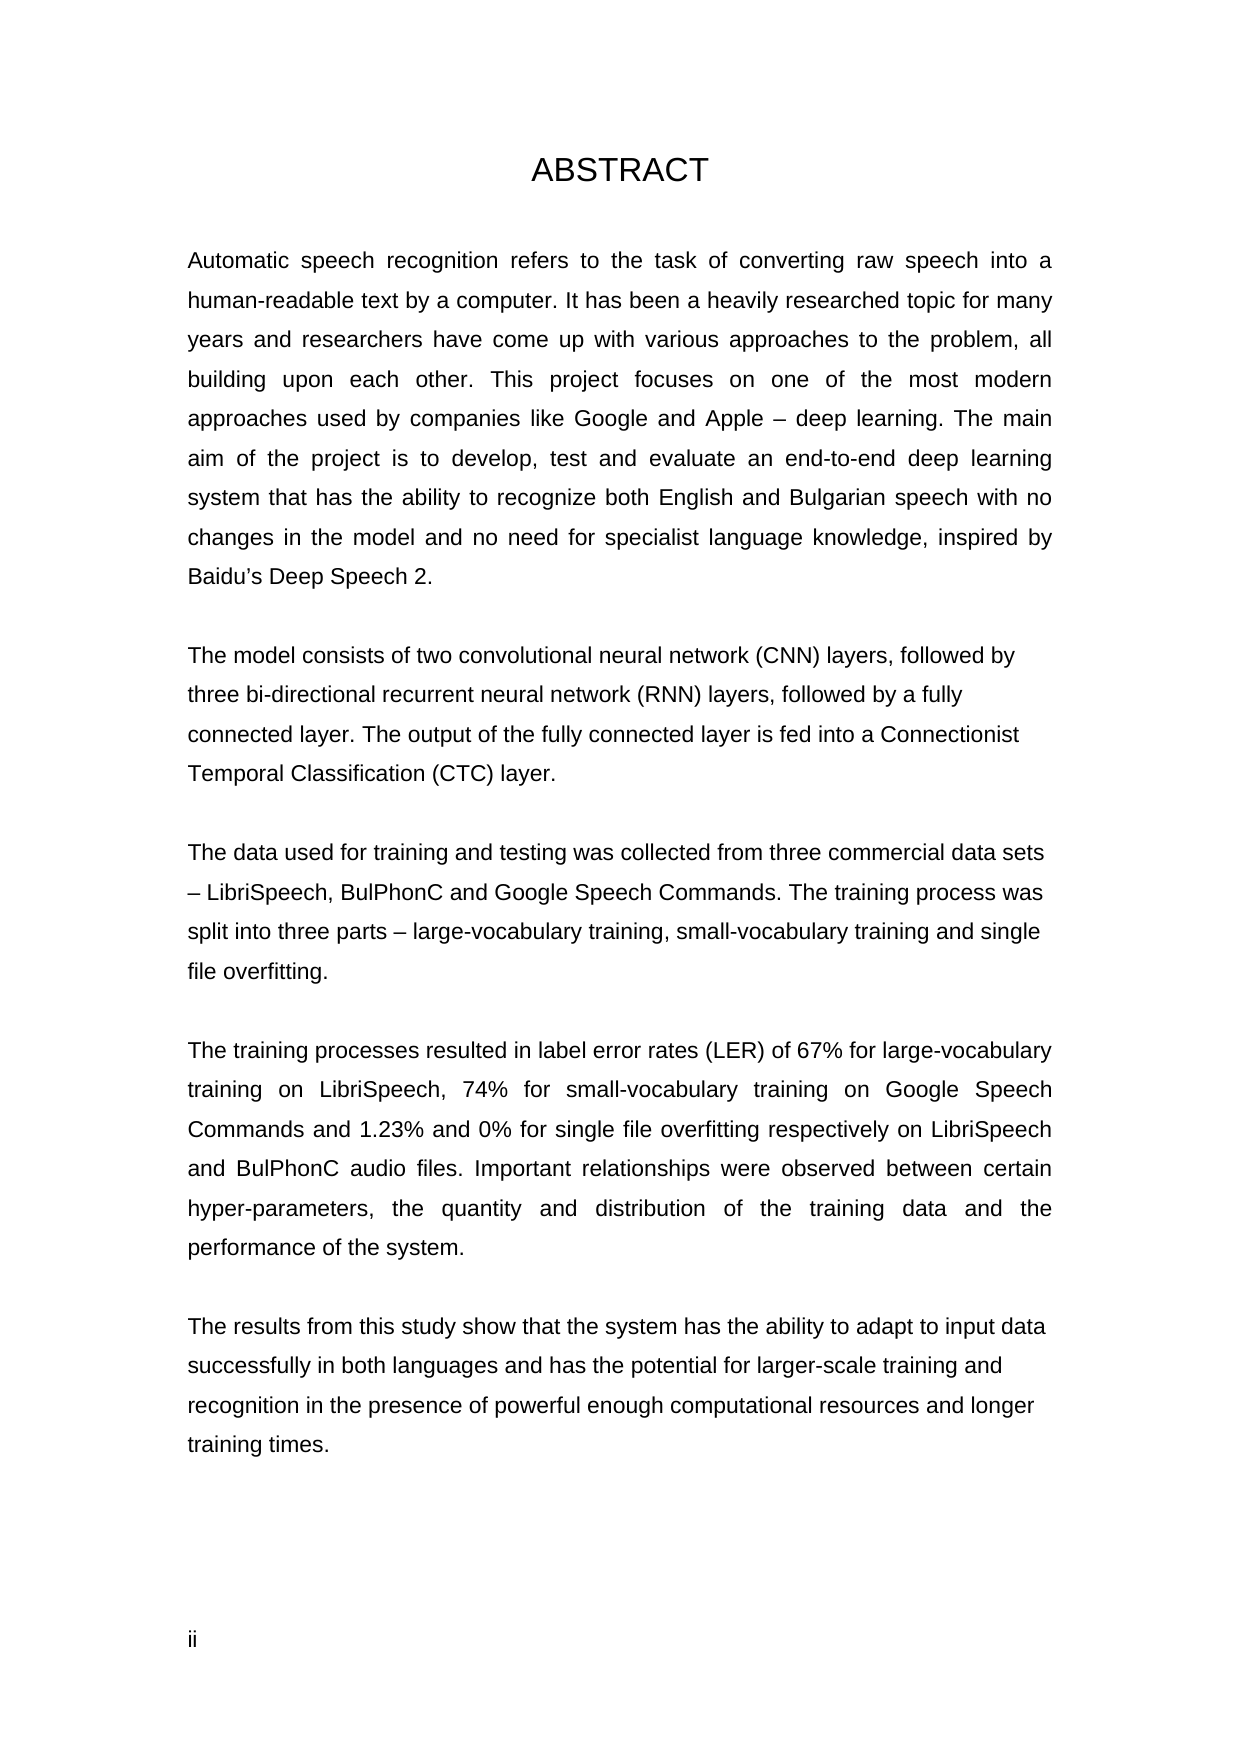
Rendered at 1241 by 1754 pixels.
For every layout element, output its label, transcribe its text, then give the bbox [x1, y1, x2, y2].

text The results from this study show that the system has the ability to adapt to input data successfully in both languages and has the potential for larger-scale training and recognition in the presence of powerful enough computational resources and longer training times. [187, 1313, 1053, 1458]
text The model consists of two convolutional neural network (CNN) layers, followed by three bi-directional recurrent neural network (RNN) layers, followed by a fully connected layer. The output of the fully connected layer is fed into a Connectionist Temporal Classification (CTC) layer. [187, 642, 1053, 787]
subtitle ABSTRACT [187, 150, 1053, 188]
text Automatic speech recognition refers to the task of converting raw speech into a human-readable text by a computer. It has been a heavily researched topic for many years and researchers have come up with various approaches to the problem, all building upon each other. This project focuses on one of the most modern approaches used by companies like Google and Apple – deep learning. The main aim of the project is to develop, test and evaluate an end-to-end deep learning system that has the ability to recognize both English and Bulgarian speech with no changes in the model and no need for specialist language knowledge, inspired by Baidu’s Deep Speech 2. [187, 247, 1053, 589]
text The data used for training and testing was collected from three commercial data sets – LibriSpeech, BulPhonC and Google Speech Commands. The training process was split into three parts – large-vocabulary training, small-vocabulary training and single file overfitting. [187, 839, 1053, 984]
text The training processes resulted in label error rates (LER) of 67% for large-vocabulary training on LibriSpeech, 74% for small-vocabulary training on Google Speech Commands and 1.23% and 0% for single file overfitting respectively on LibriSpeech and BulPhonC audio files. Important relationships were observed between certain hyper-parameters, the quantity and distribution of the training data and the performance of the system. [187, 1037, 1053, 1260]
